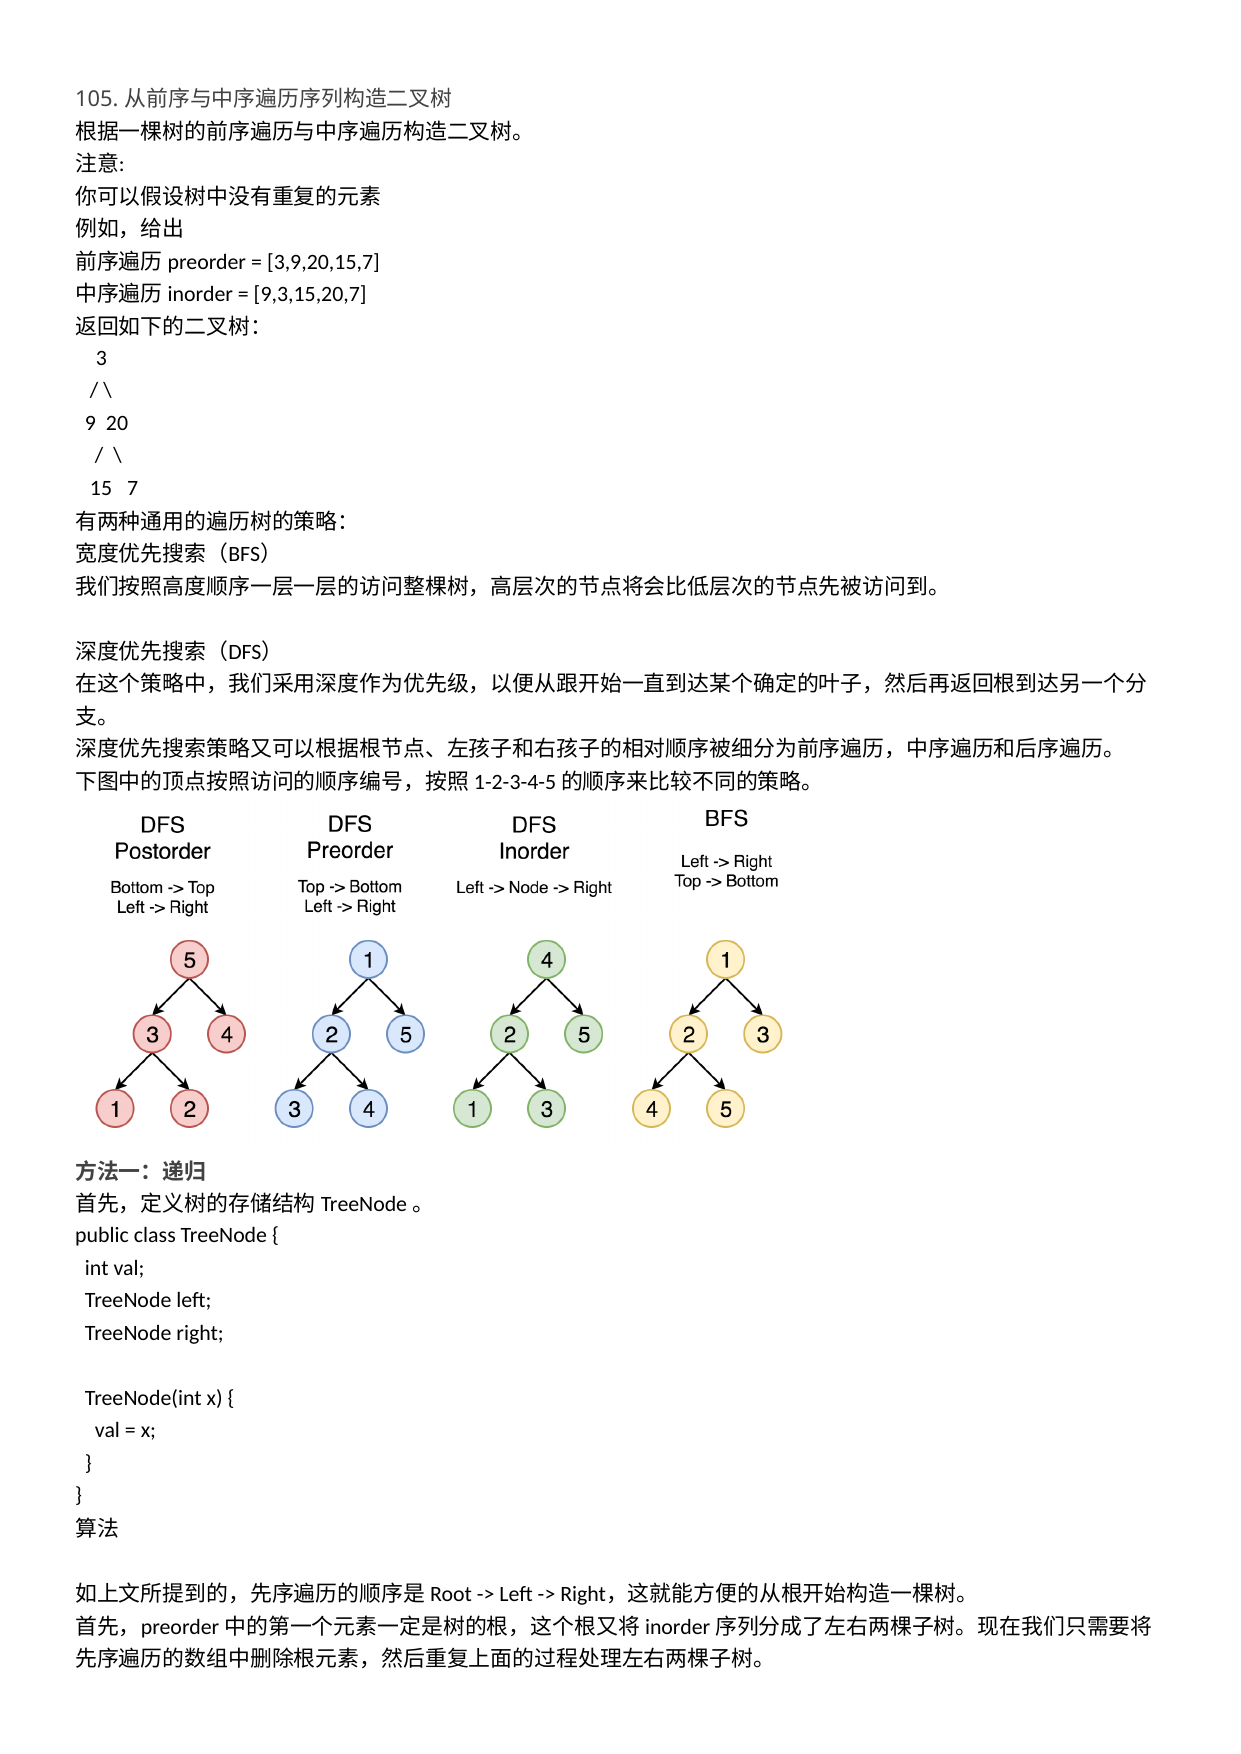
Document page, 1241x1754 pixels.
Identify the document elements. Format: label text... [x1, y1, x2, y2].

text 3 [75, 341, 1165, 373]
text 返回如下的二叉树： [75, 308, 1165, 341]
subtitle 105. 从前序与中序遍历序列构造二叉树 [75, 81, 1165, 113]
text 例如，给出 [75, 211, 1165, 243]
text 15 7 [75, 471, 1165, 503]
text } [75, 1478, 1165, 1511]
text TreeNode right; [75, 1316, 1165, 1348]
text TreeNode(int x) { [75, 1381, 1165, 1413]
text 根据一棵树的前序遍历与中序遍历构造二叉树。 [75, 113, 1165, 146]
text TreeNode left; [75, 1283, 1165, 1316]
text 中序遍历 inorder = [9,3,15,20,7] [75, 276, 1165, 308]
text 深度优先搜索（DFS） [75, 633, 1165, 666]
text public class TreeNode { [75, 1218, 1165, 1251]
text val = x; [75, 1413, 1165, 1446]
text 首先，定义树的存储结构 TreeNode 。 [75, 1186, 1165, 1218]
text 你可以假设树中没有重复的元素 [75, 178, 1165, 211]
text 算法 [75, 1511, 1165, 1543]
text 注意: [75, 146, 1165, 178]
text 前序遍历 preorder = [3,9,20,15,7] [75, 243, 1165, 276]
text int val; [75, 1251, 1165, 1283]
text 宽度优先搜索（BFS） [75, 536, 1165, 568]
text 有两种通用的遍历树的策略： [75, 503, 1165, 536]
text 深度优先搜索策略又可以根据根节点、左孩子和右孩子的相对顺序被细分为前序遍历，中序遍历和后序遍历。 [75, 731, 1165, 763]
text 在这个策略中，我们采用深度作为优先级，以便从跟开始一直到达某个确定的叶子，然后再返回根到达另一个分支。 [75, 666, 1165, 731]
picture [75, 797, 808, 1152]
text / \ [75, 373, 1165, 406]
text 如上文所提到的，先序遍历的顺序是 Root -> Left -> Right，这就能方便的从根开始构造一棵树。 [75, 1576, 1165, 1608]
text 首先，preorder 中的第一个元素一定是树的根，这个根又将 inorder 序列分成了左右两棵子树。现在我们只需要将先序遍历的数组中删除根元素，然后重复上面的过程处理左右两棵子树。 [75, 1608, 1165, 1673]
text 方法一：递归 [75, 1153, 1165, 1186]
text } [75, 1446, 1165, 1478]
text / \ [75, 438, 1165, 471]
text 9 20 [75, 406, 1165, 438]
text 我们按照高度顺序一层一层的访问整棵树，高层次的节点将会比低层次的节点先被访问到。 [75, 568, 1165, 601]
